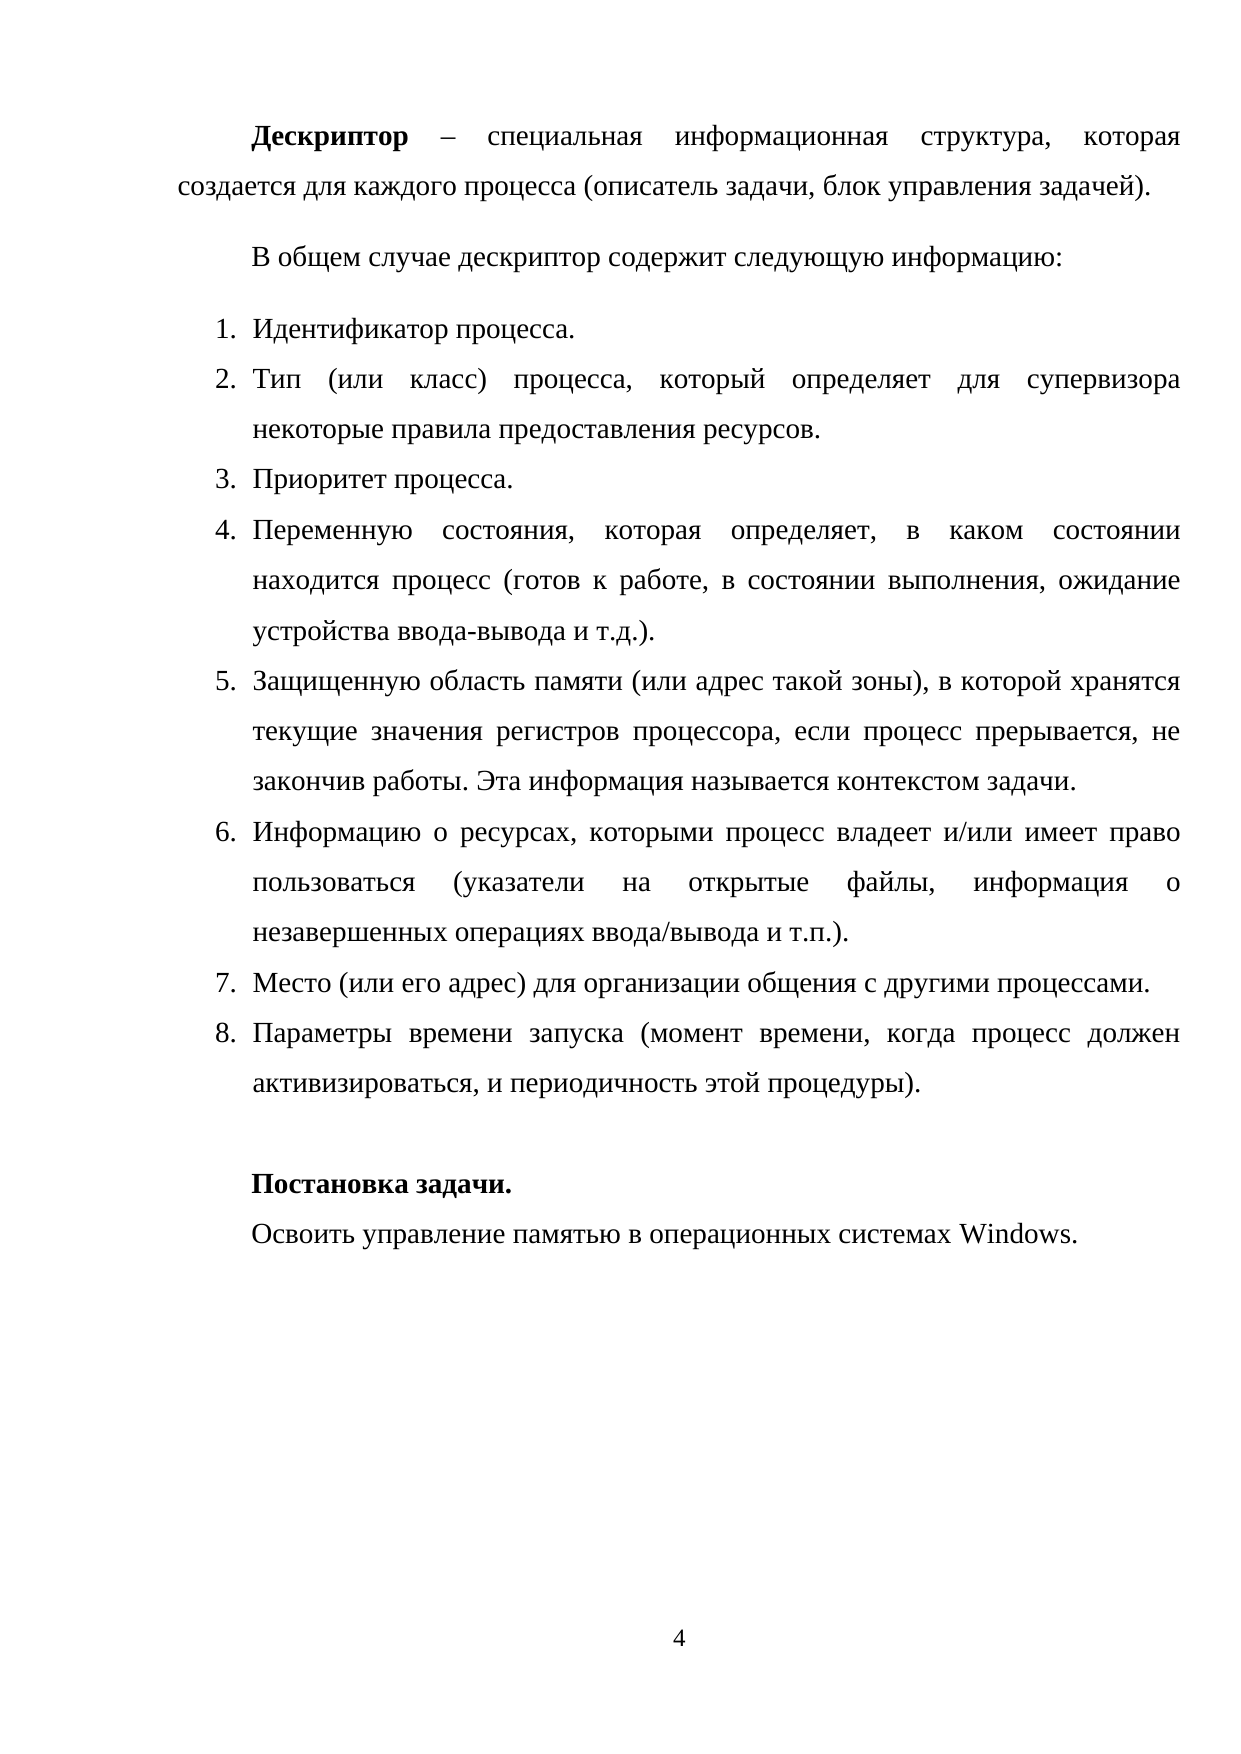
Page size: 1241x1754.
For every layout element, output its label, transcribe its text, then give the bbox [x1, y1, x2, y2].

list Место (или его адрес) для организации общения с другими процессами. [215, 965, 1181, 998]
text В общем случае дескриптор содержит следующую информацию: [177, 239, 1181, 273]
list Параметры времени запуска (момент времени, когда процесс должен активизироваться, и периодичность этой процедуры). [215, 1015, 1181, 1099]
list Идентификатор процесса. [215, 311, 1181, 344]
list Защищенную область памяти (или адрес такой зоны), в которой хранятся текущие значения регистров процессора, если процесс прерывается, не закончив работы. Эта информация называется контекстом задачи. [215, 663, 1181, 797]
list Приоритет процесса. [215, 462, 1181, 495]
text Постановка задачи. [177, 1166, 1181, 1199]
text Дескриптор – специальная информационная структура, которая создается для каждого процесса (описатель задачи, блок управления задачей). [177, 118, 1181, 202]
text Освоить управление памятью в операционных системах Windows. [177, 1216, 1181, 1250]
list Тип (или класс) процесса, который определяет для супервизора некоторые правила предоставления ресурсов. [215, 361, 1181, 445]
list Информацию о ресурсах, которыми процесс владеет и/или имеет право пользоваться (указатели на открытые файлы, информация о незавершенных операциях ввода/вывода и т.п.). [215, 814, 1181, 948]
list Переменную состояния, которая определяет, в каком состоянии находится процесс (готов к работе, в состоянии выполнения, ожидание устройства ввода-вывода и т.д.). [215, 512, 1181, 646]
